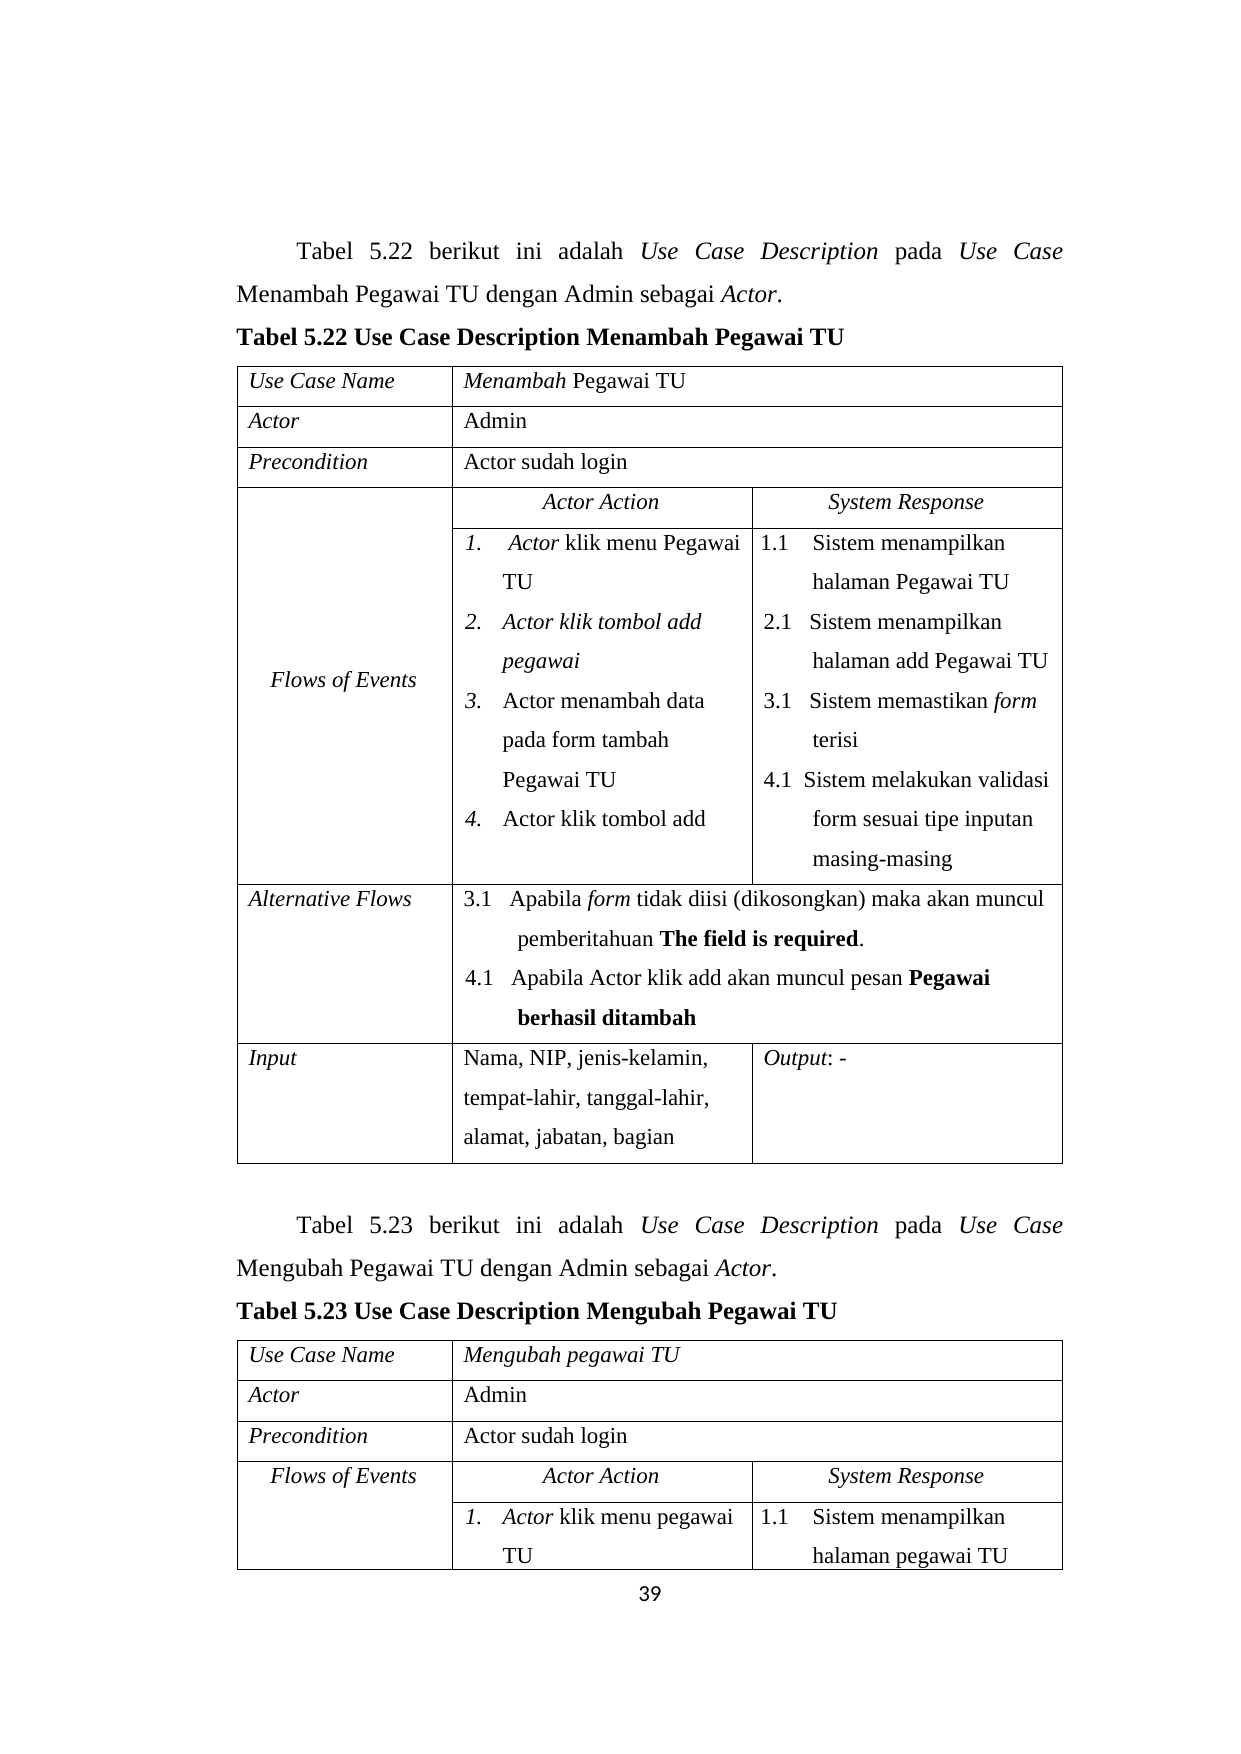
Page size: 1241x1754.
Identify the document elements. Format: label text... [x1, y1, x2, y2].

table_cell System Response [753, 1462, 1062, 1502]
table_cell Sistem menampilkan halaman Pegawai TU 2.1 Sistem menampilkan halaman add Pegawai TU 3.1 Sistem memastikan form terisi 4.1 Sistem melakukan validasi form sesuai tipe inputan masing-masing [753, 529, 1062, 884]
table_cell Precondition [238, 448, 452, 487]
table_header Menambah Pegawai TU [453, 367, 1062, 406]
table_cell Output: - [753, 1044, 1062, 1162]
table_cell System Response [753, 488, 1062, 528]
text Tabel 5.23 berikut ini adalah Use Case Description pada Use Case Mengubah Pegawai TU dengan Admin sebagai Actor. [236, 1210, 1063, 1282]
table_cell Precondition [238, 1422, 452, 1461]
table_cell Actor klik menu Pegawai TU Actor klik tombol add pegawai Actor menambah data pada form tambah Pegawai TU Actor klik tombol add [453, 529, 752, 884]
table_cell Admin [453, 407, 1062, 447]
table_cell Alternative Flows [238, 885, 452, 1043]
table_header Use Case Name [238, 1341, 452, 1380]
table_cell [753, 1503, 1062, 1568]
table_header Mengubah pegawai TU [453, 1341, 1062, 1380]
table_cell Actor Action [453, 488, 752, 528]
table_cell Actor [238, 407, 452, 447]
table_cell Flows of Events [238, 488, 452, 884]
text Tabel 5.22 berikut ini adalah Use Case Description pada Use Case Menambah Pegawai TU dengan Admin sebagai Actor. [236, 236, 1063, 308]
table_cell Input [238, 1044, 452, 1162]
table_cell Actor sudah login [453, 1422, 1062, 1461]
table_header Use Case Name [238, 367, 452, 406]
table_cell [453, 1503, 752, 1568]
text Tabel 5.22 Use Case Description Menambah Pegawai TU [236, 322, 1063, 351]
text Tabel 5.23 Use Case Description Mengubah Pegawai TU [236, 1296, 1063, 1325]
table_cell Nama, NIP, jenis-kelamin, tempat-lahir, tanggal-lahir, alamat, jabatan, bagian [453, 1044, 752, 1162]
table_cell Actor [238, 1381, 452, 1421]
table_cell Actor sudah login [453, 448, 1062, 487]
table_cell Flows of Events [238, 1462, 452, 1568]
table_cell Actor Action [453, 1462, 752, 1502]
table_cell Admin [453, 1381, 1062, 1421]
table_cell 3.1 Apabila form tidak diisi (dikosongkan) maka akan muncul pemberitahuan The field is required. 4.1 Apabila Actor klik add akan muncul pesan Pegawai berhasil ditambah [453, 885, 1062, 1043]
